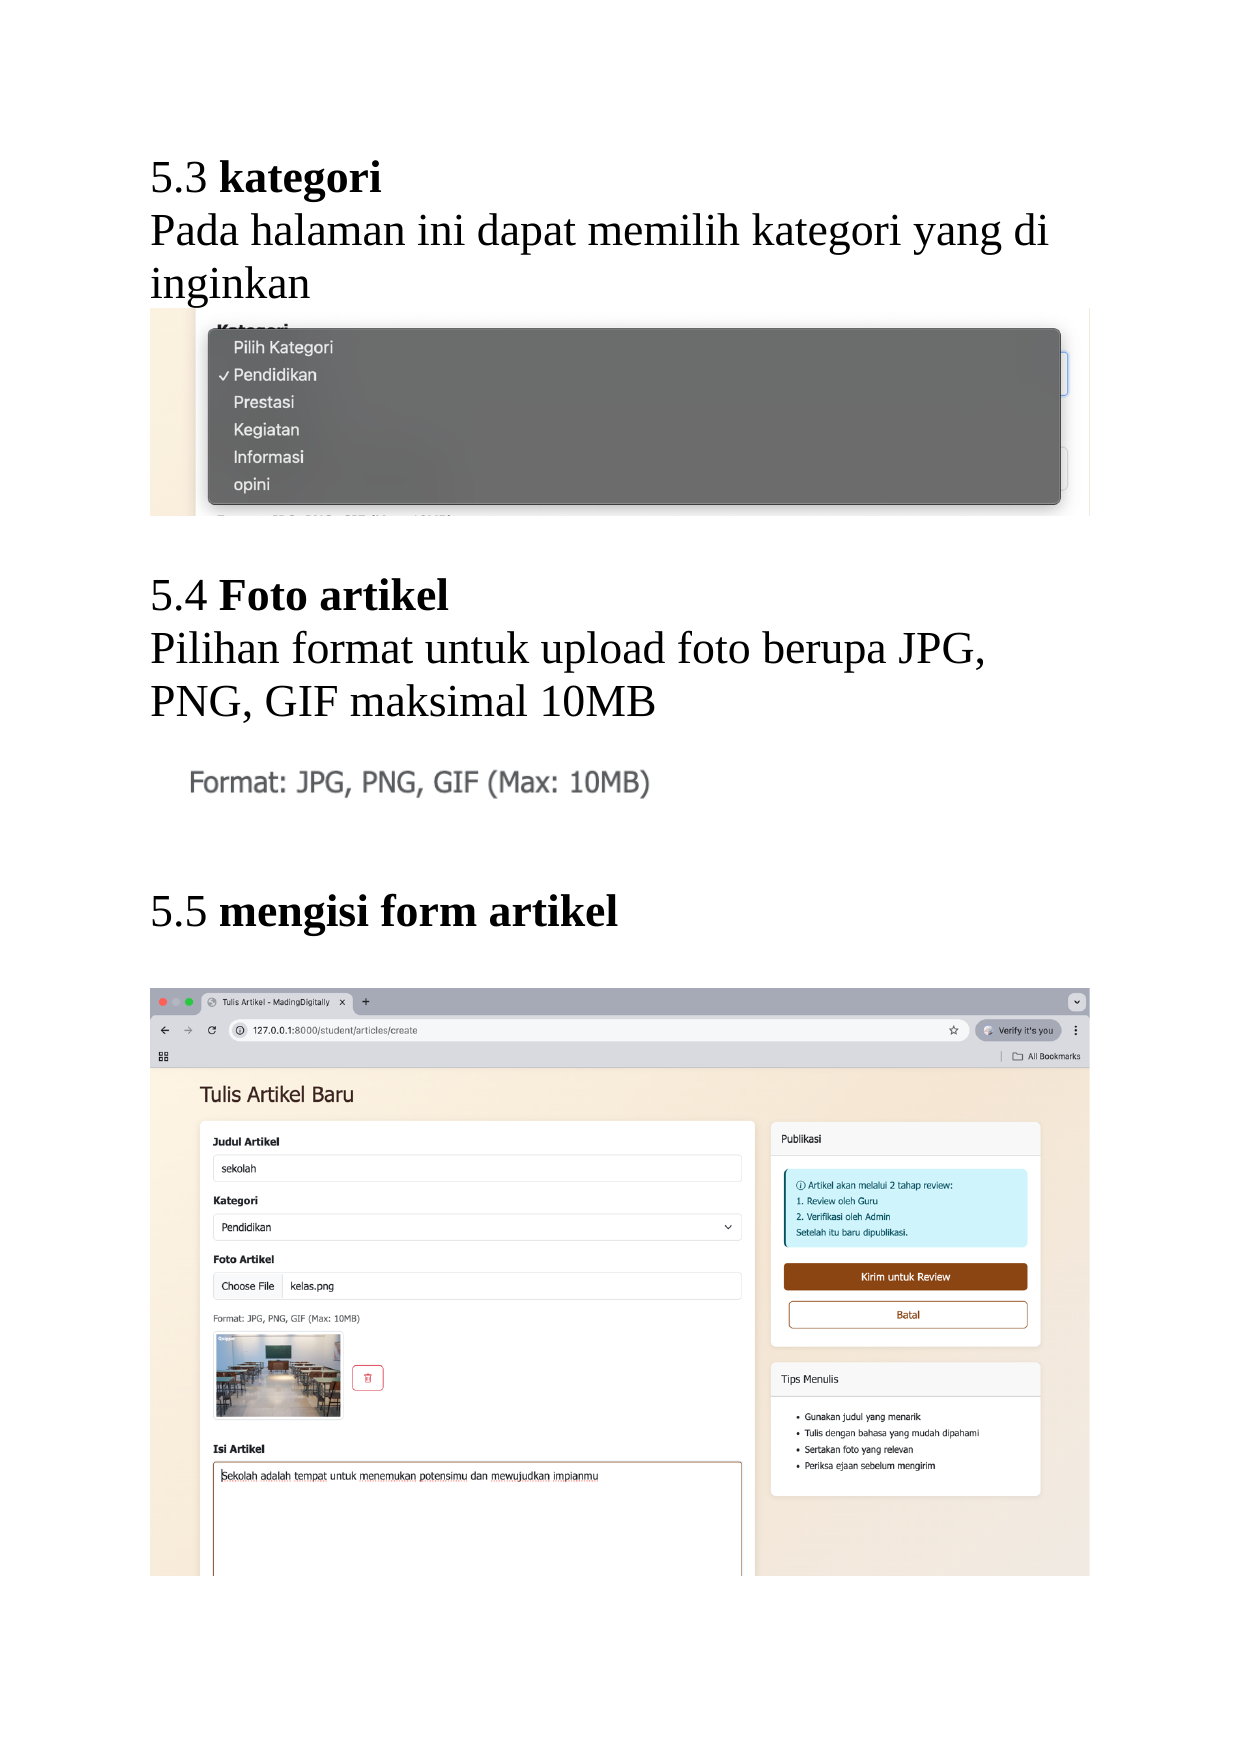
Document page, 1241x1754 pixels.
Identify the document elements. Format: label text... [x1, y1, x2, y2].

picture [150, 308, 1090, 516]
text 5.4 Foto artikel [150, 568, 1090, 621]
picture [150, 988, 1090, 1576]
text Pilihan format untuk upload foto berupa JPG, PNG, GIF maksimal 10MB [150, 621, 1090, 726]
text Pada halaman ini dapat memilih kategori yang di inginkan [150, 203, 1090, 308]
picture [150, 726, 1090, 831]
text 5.3 kategori [150, 150, 1090, 203]
text 5.5 mengisi form artikel [150, 883, 1090, 936]
